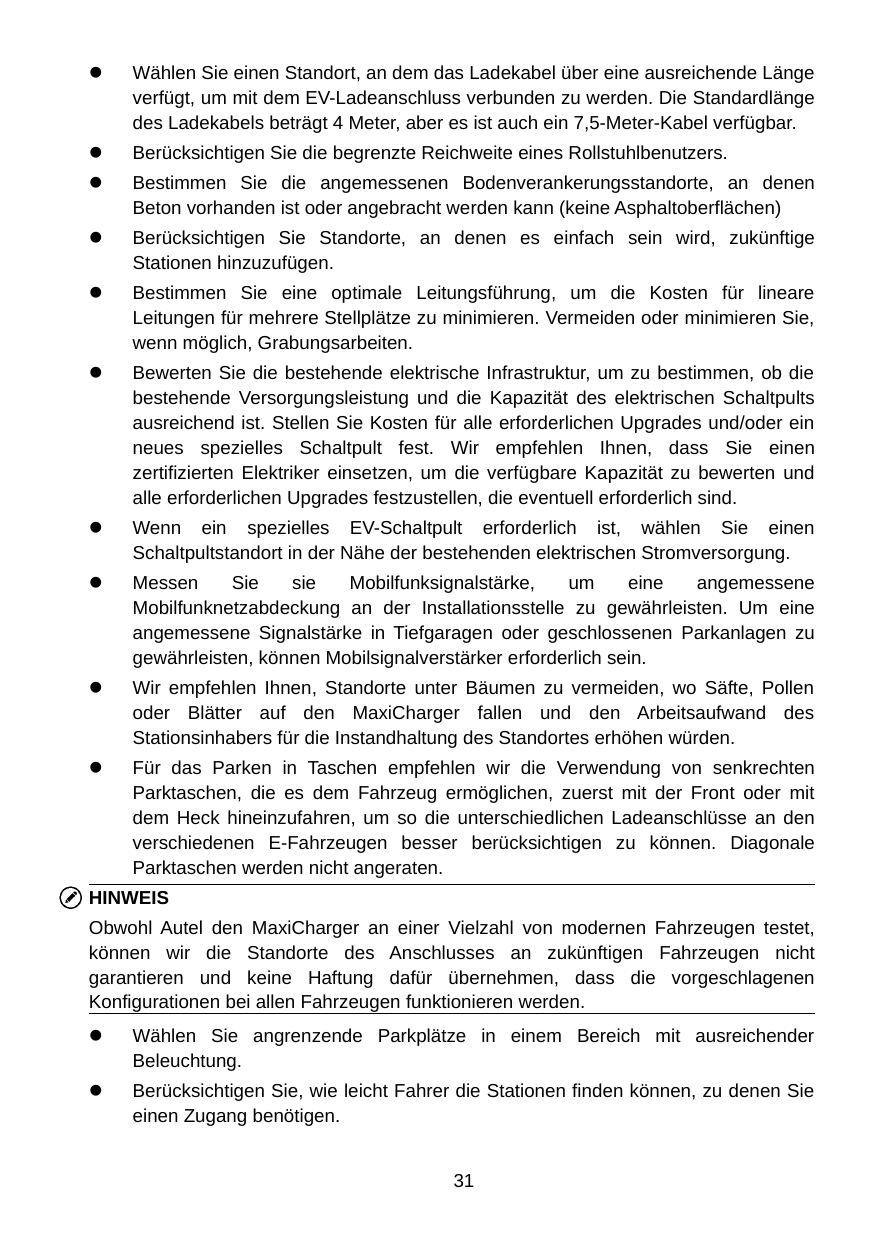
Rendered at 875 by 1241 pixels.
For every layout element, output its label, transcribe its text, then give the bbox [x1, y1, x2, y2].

list Wählen Sie angrenzende Parkplätze in einem Bereich mit ausreichender Beleuchtung. [89, 1022, 815, 1072]
list Bestimmen Sie die angemessenen Bodenverankerungsstandorte, an denen Beton vorhanden ist oder angebracht werden kann (keine Asphaltoberflächen) [89, 169, 815, 219]
list Wählen Sie einen Standort, an dem das Ladekabel über eine ausreichende Länge verfügt, um mit dem EV-Ladeanschluss verbunden zu werden. Die Standardlänge des Ladekabels beträgt 4 Meter, aber es ist auch ein 7,5-Meter-Kabel verfügbar. [89, 59, 815, 134]
list Messen Sie sie Mobilfunksignalstärke, um eine angemessene Mobilfunknetzabdeckung an der Installationsstelle zu gewährleisten. Um eine angemessene Signalstärke in Tiefgaragen oder geschlossenen Parkanlagen zu gewährleisten, können Mobilsignalverstärker erforderlich sein. [89, 569, 815, 669]
text Obwohl Autel den MaxiCharger an einer Vielzahl von modernen Fahrzeugen testet, können wir die Standorte des Anschlusses an zukünftigen Fahrzeugen nicht garantieren und keine Haftung dafür übernehmen, dass die vorgeschlagenen Konfigurationen bei allen Fahrzeugen funktionieren werden. [89, 917, 815, 1013]
picture [58, 885, 83, 910]
list Wir empfehlen Ihnen, Standorte unter Bäumen zu vermeiden, wo Säfte, Pollen oder Blätter auf den MaxiCharger fallen und den Arbeitsaufwand des Stationsinhabers für die Instandhaltung des Standortes erhöhen würden. [89, 674, 815, 749]
list Berücksichtigen Sie die begrenzte Reichweite eines Rollstuhlbenutzers. [89, 139, 815, 164]
list Bewerten Sie die bestehende elektrische Infrastruktur, um zu bestimmen, ob die bestehende Versorgungsleistung und die Kapazität des elektrischen Schaltpults ausreichend ist. Stellen Sie Kosten für alle erforderlichen Upgrades und/oder ein neues spezielles Schaltpult fest. Wir empfehlen Ihnen, dass Sie einen zertifizierten Elektriker einsetzen, um die verfügbare Kapazität zu bewerten und alle erforderlichen Upgrades festzustellen, die eventuell erforderlich sind. [89, 359, 815, 509]
list Berücksichtigen Sie Standorte, an denen es einfach sein wird, zukünftige Stationen hinzuzufügen. [89, 224, 815, 274]
list Für das Parken in Taschen empfehlen wir die Verwendung von senkrechten Parktaschen, die es dem Fahrzeug ermöglichen, zuerst mit der Front oder mit dem Heck hineinzufahren, um so die unterschiedlichen Ladeanschlüsse an den verschiedenen E-Fahrzeugen besser berücksichtigen zu können. Diagonale Parktaschen werden nicht angeraten. [89, 754, 815, 879]
text HINWEIS [89, 885, 815, 909]
list Wenn ein spezielles EV-Schaltpult erforderlich ist, wählen Sie einen Schaltpultstandort in der Nähe der bestehenden elektrischen Stromversorgung. [89, 514, 815, 564]
list Berücksichtigen Sie, wie leicht Fahrer die Stationen finden können, zu denen Sie einen Zugang benötigen. [89, 1077, 815, 1127]
list Bestimmen Sie eine optimale Leitungsführung, um die Kosten für lineare Leitungen für mehrere Stellplätze zu minimieren. Vermeiden oder minimieren Sie, wenn möglich, Grabungsarbeiten. [89, 279, 815, 354]
